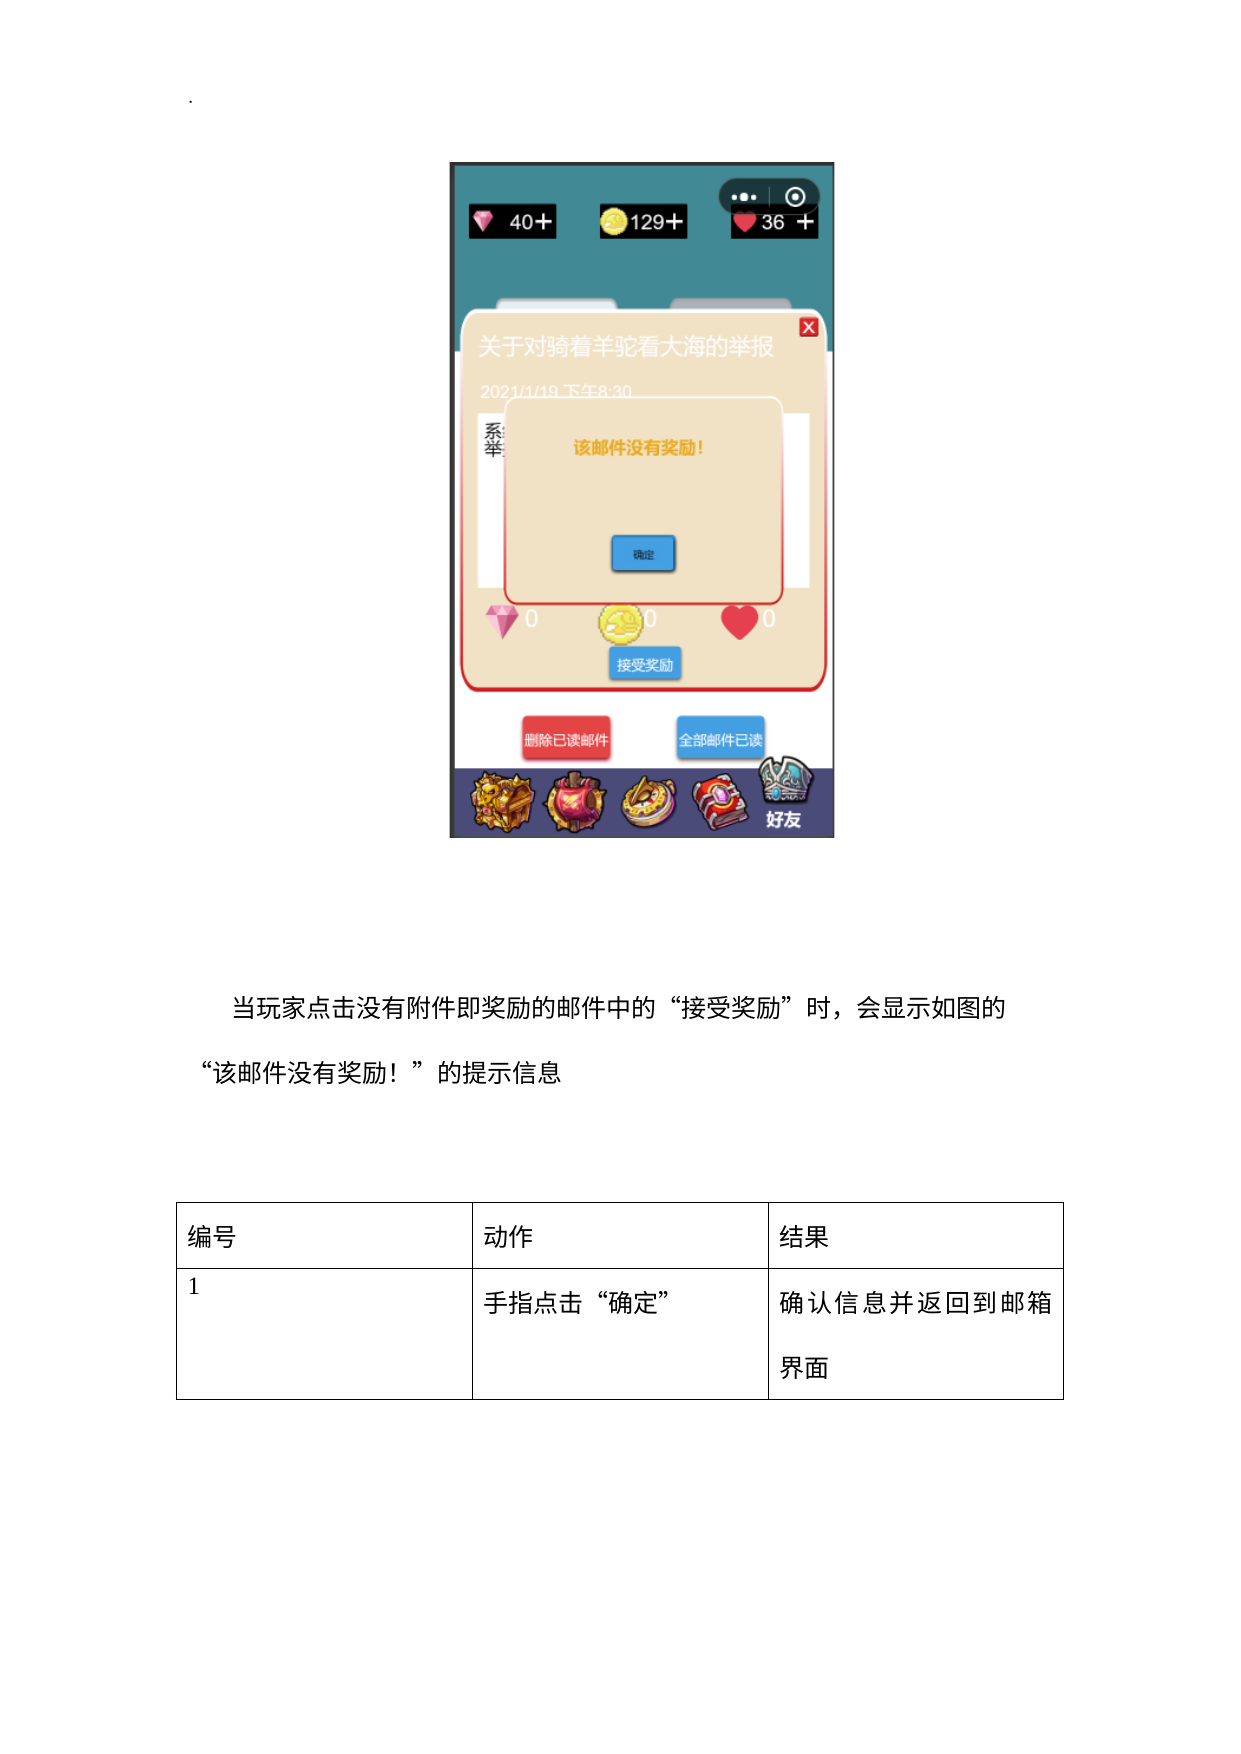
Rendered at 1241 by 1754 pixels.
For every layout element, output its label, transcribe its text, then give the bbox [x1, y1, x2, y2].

table_cell 手指点击“确定” [473, 1269, 768, 1399]
picture [449, 162, 835, 838]
table_header 动作 [473, 1203, 768, 1268]
text 当玩家点击没有附件即奖励的邮件中的“接受奖励”时，会显示如图的“该邮件没有奖励！”的提示信息 [187, 974, 1053, 1104]
table_cell 1 [177, 1269, 472, 1399]
table_cell 确认信息并返回到邮箱界面 [769, 1269, 1063, 1399]
table_header 编号 [177, 1203, 472, 1268]
table_header 结果 [769, 1203, 1063, 1268]
